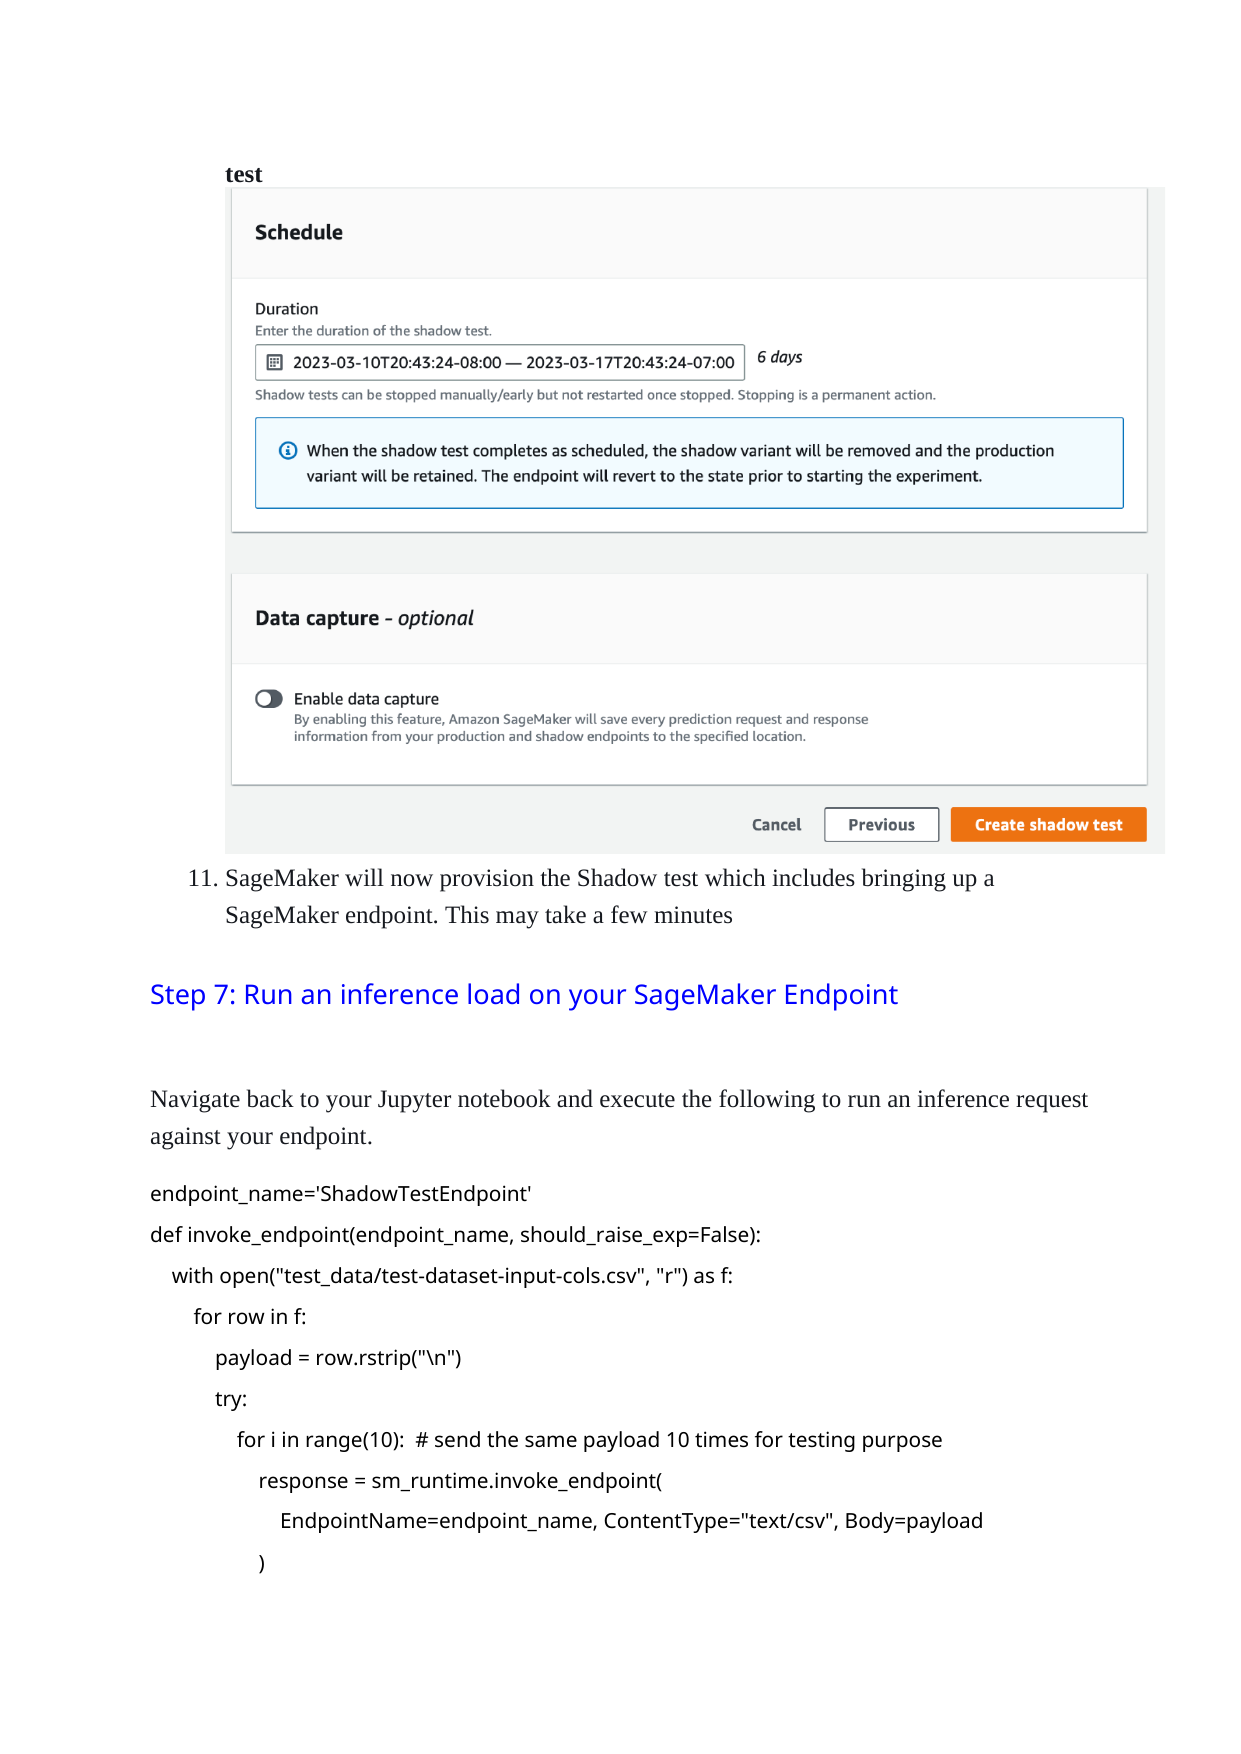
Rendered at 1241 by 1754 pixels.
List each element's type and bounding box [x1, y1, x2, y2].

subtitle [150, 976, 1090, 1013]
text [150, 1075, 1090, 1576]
picture [225, 187, 1166, 854]
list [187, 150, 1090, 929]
